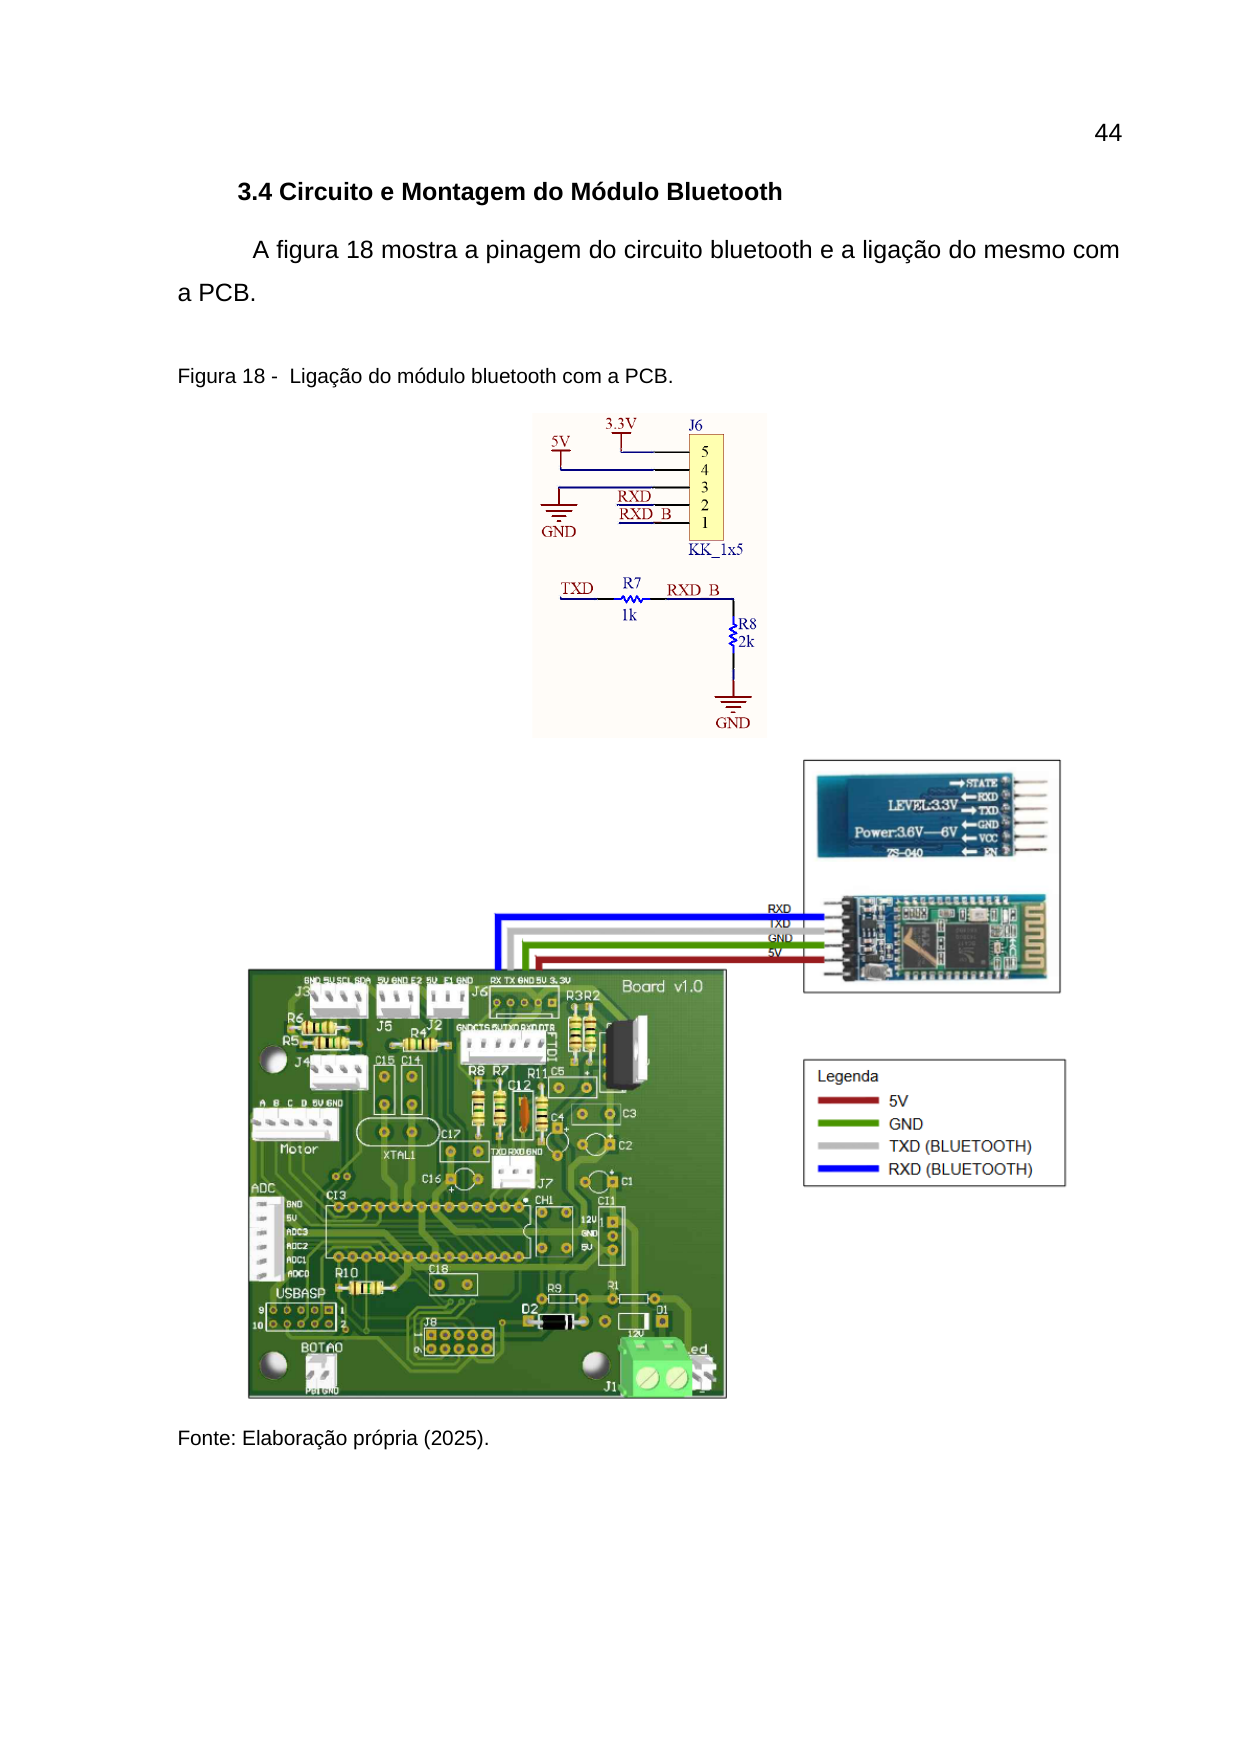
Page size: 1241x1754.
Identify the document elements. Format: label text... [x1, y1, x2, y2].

picture [217, 413, 1082, 1402]
text A figura 18 mostra a pinagem do circuito bluetooth e a ligação do mesmo com a PCB. [177, 235, 1122, 307]
text Fonte: Elaboração própria (2025). [177, 1426, 1122, 1450]
subtitle 3.4 Circuito e Montagem do Módulo Bluetooth [177, 177, 1122, 206]
subtitle Figura 18 - Ligação do módulo bluetooth com a PCB. [177, 364, 1122, 388]
